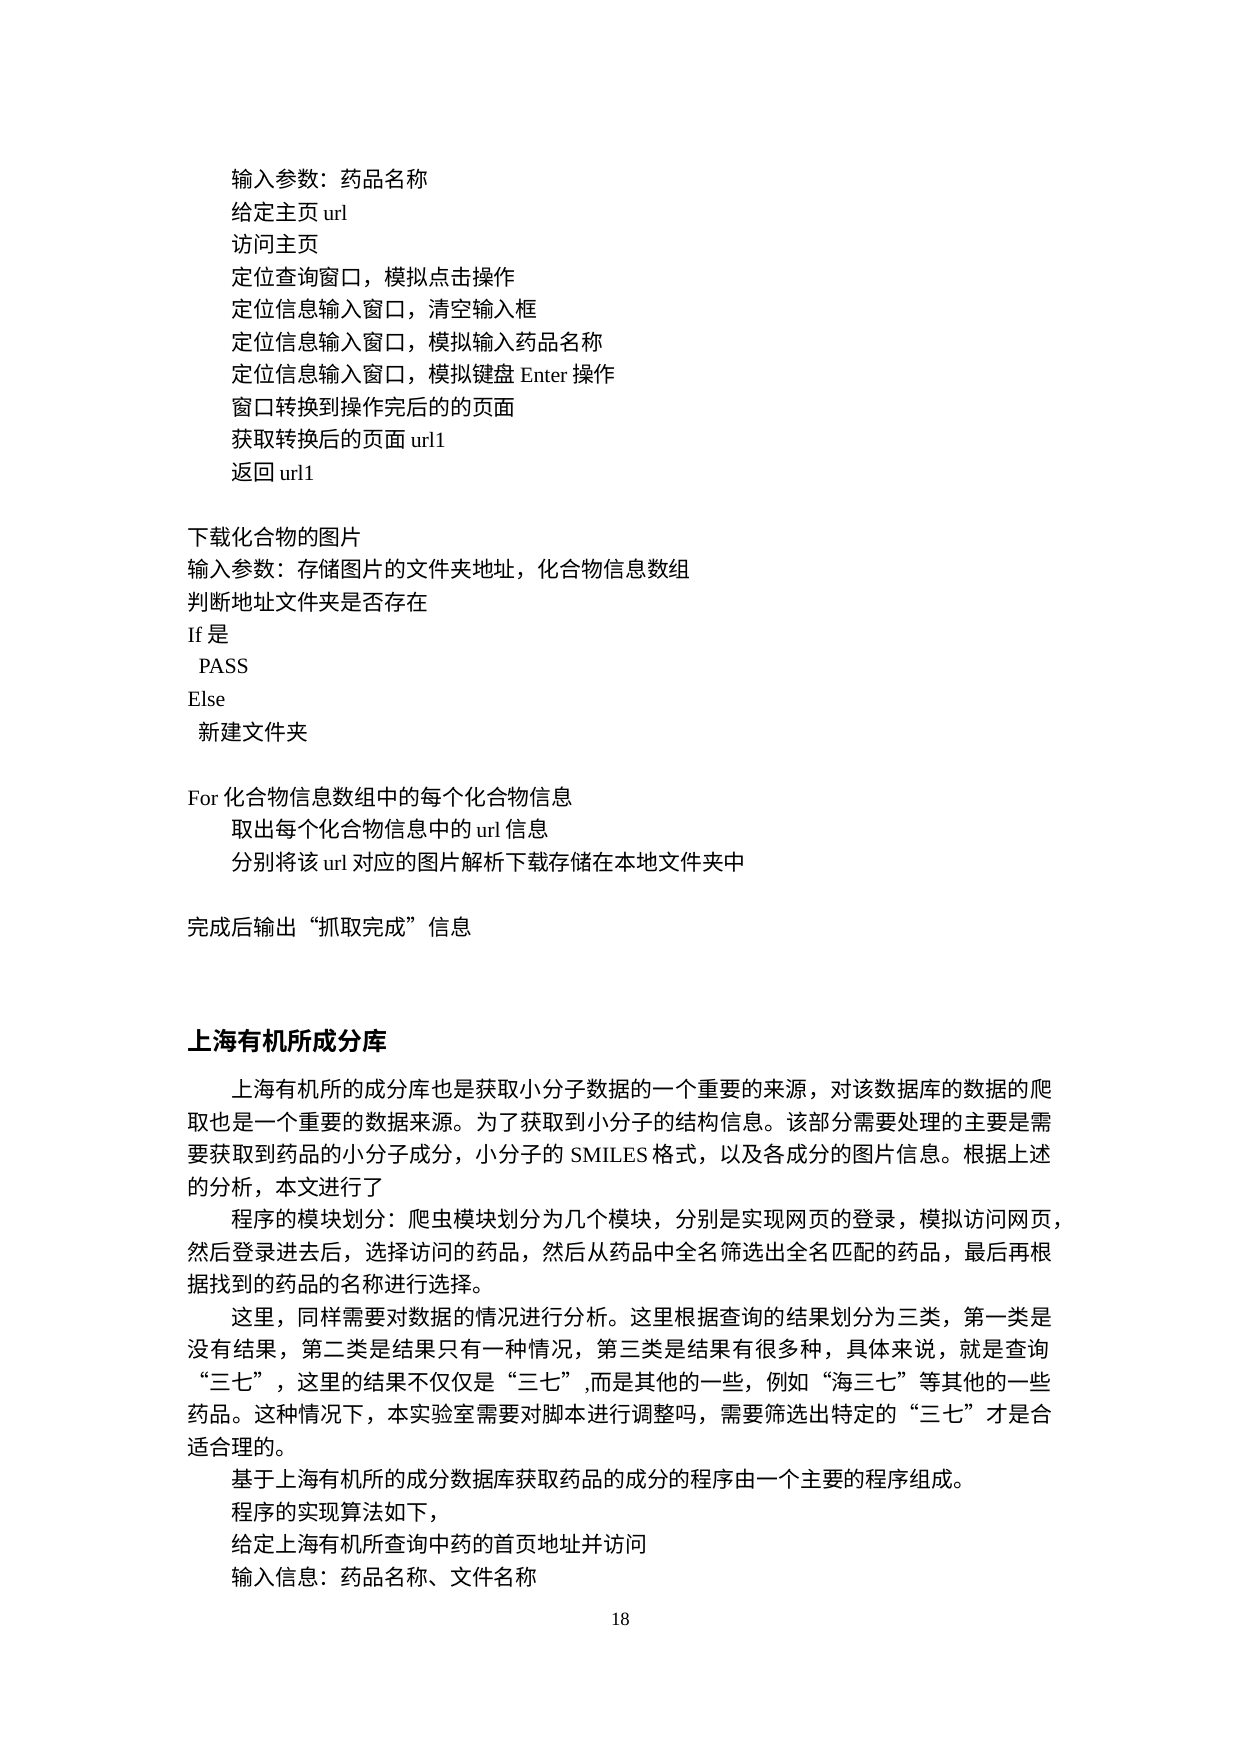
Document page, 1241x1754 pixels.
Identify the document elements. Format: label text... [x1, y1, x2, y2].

text 上海有机所的成分库也是获取小分子数据的一个重要的来源，对该数据库的数据的爬取也是一个重要的数据来源。为了获取到小分子的结构信息。该部分需要处理的主要是需要获取到药品的小分子成分，小分子的SMILES格式，以及各成分的图片信息。根据上述的分析，本文进行了 [187, 1072, 1053, 1202]
text 获取转换后的页面url1 [187, 422, 1053, 454]
text 分别将该url对应的图片解析下载存储在本地文件夹中 [187, 844, 1053, 877]
text 程序的模块划分：爬虫模块划分为几个模块，分别是实现网页的登录，模拟访问网页，然后登录进去后，选择访问的药品，然后从药品中全名筛选出全名匹配的药品，最后再根据找到的药品的名称进行选择。 [187, 1202, 1053, 1299]
text 这里，同样需要对数据的情况进行分析。这里根据查询的结果划分为三类，第一类是没有结果，第二类是结果只有一种情况，第三类是结果有很多种，具体来说，就是查询“三七”，这里的结果不仅仅是“三七”,而是其他的一些，例如“海三七”等其他的一些药品。这种情况下，本实验室需要对脚本进行调整吗，需要筛选出特定的“三七”才是合适合理的。 [187, 1299, 1053, 1462]
text 完成后输出“抓取完成”信息 [187, 909, 1053, 942]
text PASS [187, 649, 1053, 682]
text For 化合物信息数组中的每个化合物信息 [187, 779, 1053, 812]
text 程序的实现算法如下， [187, 1494, 1053, 1527]
text 下载化合物的图片 [187, 519, 1053, 552]
text 输入信息：药品名称、文件名称 [187, 1559, 1053, 1592]
text 返回url1 [187, 454, 1053, 487]
text If 是 [187, 617, 1053, 649]
text 窗口转换到操作完后的的页面 [187, 389, 1053, 422]
text 给定上海有机所查询中药的首页地址并访问 [187, 1527, 1053, 1559]
text 新建文件夹 [187, 714, 1053, 747]
subtitle 上海有机所成分库 [187, 1007, 1053, 1072]
text 定位信息输入窗口，模拟输入药品名称 [187, 324, 1053, 357]
text 定位信息输入窗口，模拟键盘Enter操作 [187, 357, 1053, 389]
text Else [187, 682, 1053, 714]
text 取出每个化合物信息中的url信息 [187, 812, 1053, 844]
text 判断地址文件夹是否存在 [187, 584, 1053, 617]
text 给定主页url [187, 194, 1053, 227]
text 输入参数：药品名称 [187, 162, 1053, 194]
text 输入参数：存储图片的文件夹地址，化合物信息数组 [187, 552, 1053, 584]
text 定位信息输入窗口，清空输入框 [187, 292, 1053, 324]
text 基于上海有机所的成分数据库获取药品的成分的程序由一个主要的程序组成。 [187, 1462, 1053, 1494]
text 定位查询窗口，模拟点击操作 [187, 259, 1053, 292]
text 访问主页 [187, 227, 1053, 259]
